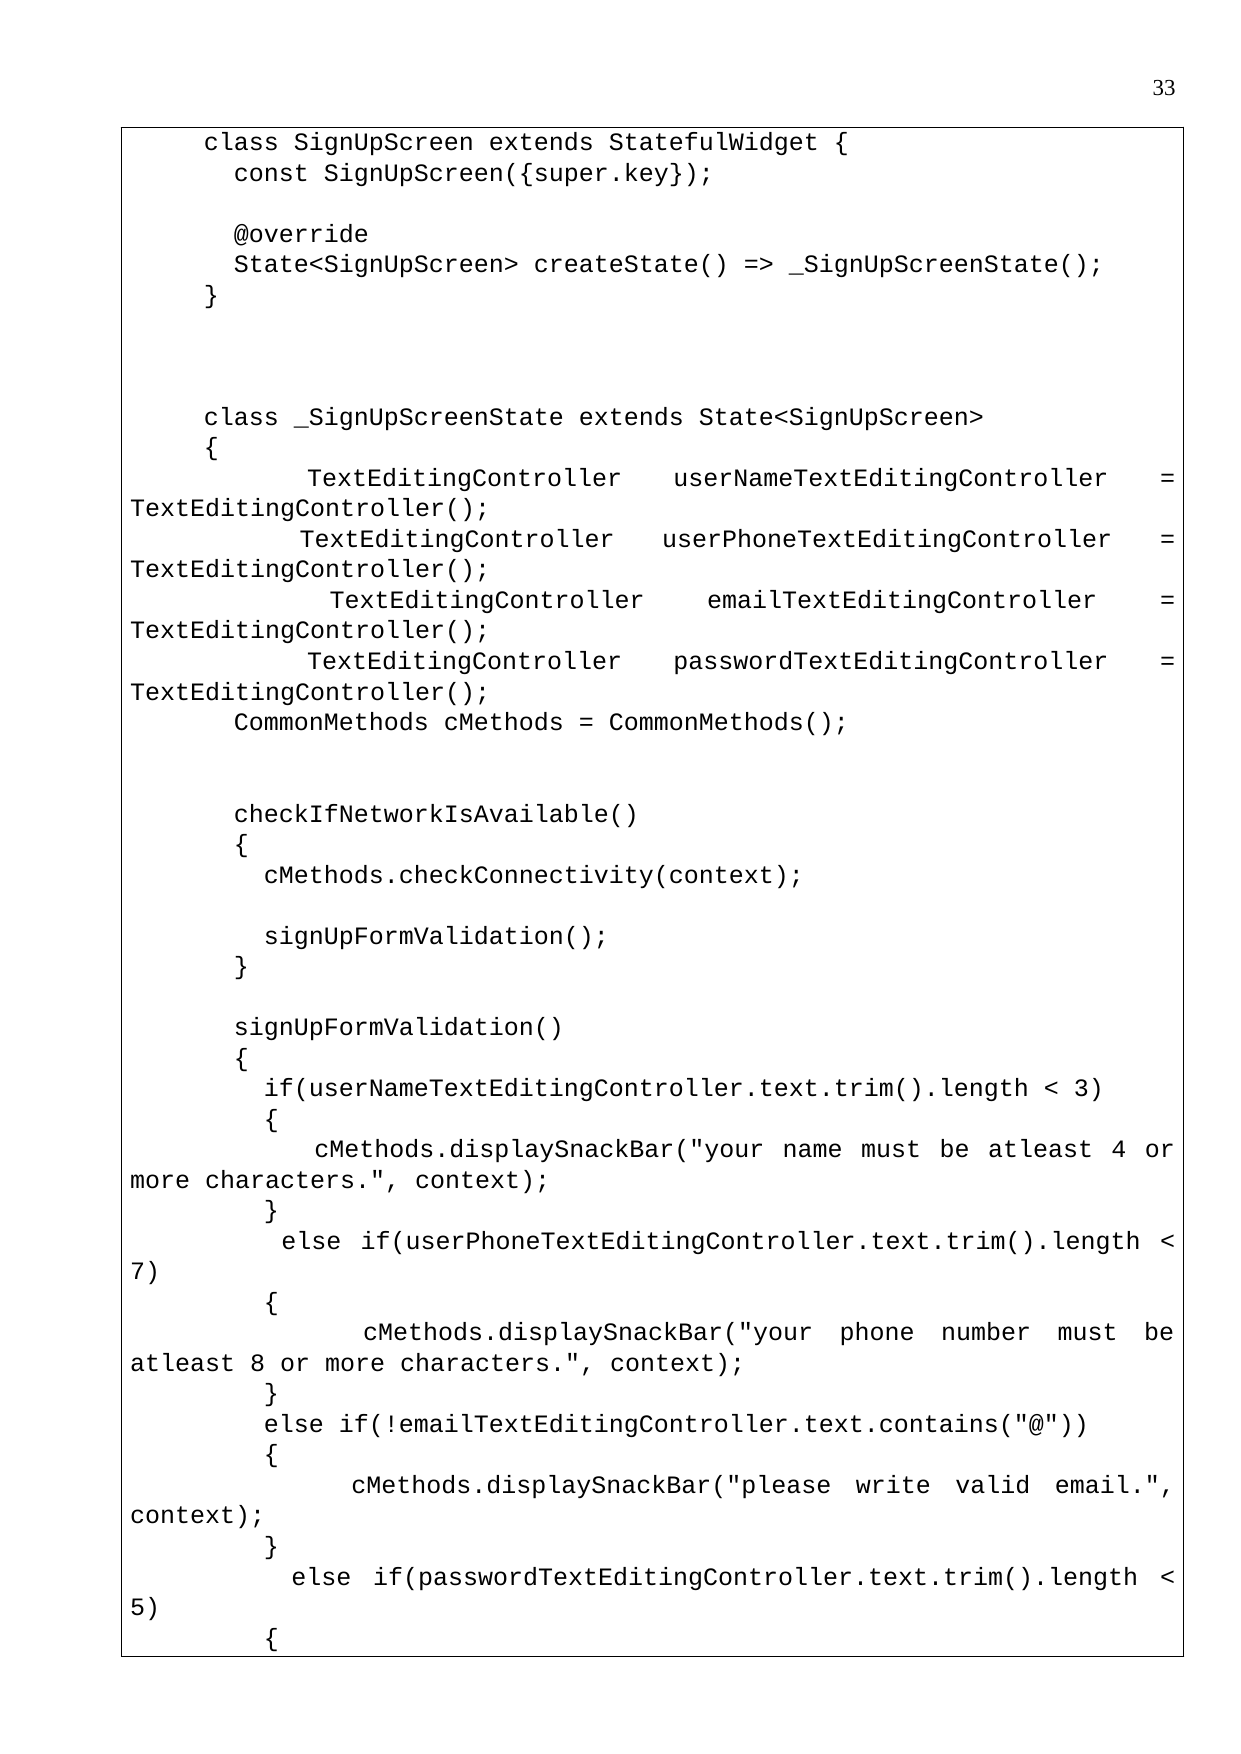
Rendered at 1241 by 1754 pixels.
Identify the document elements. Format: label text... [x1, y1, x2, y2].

text { [122, 1622, 1183, 1656]
text { [122, 828, 1183, 859]
text signUpFormValidation(); [122, 920, 1183, 951]
text cMethods.displaySnackBar("your phone number must be atleast 8 or more characters.", context); [122, 1317, 1183, 1378]
text checkIfNetworkIsAvailable() [122, 798, 1183, 828]
text @override [122, 218, 1183, 249]
text CommonMethods cMethods = CommonMethods(); [122, 706, 1183, 738]
text State<SignUpScreen> createState() => _SignUpScreenState(); [122, 249, 1183, 279]
text signUpFormValidation() [122, 1012, 1183, 1042]
text else if(!emailTextEditingController.text.contains("@")) [122, 1408, 1183, 1439]
text } [122, 1531, 1183, 1561]
text TextEditingController emailTextEditingController = TextEditingController(); [122, 584, 1183, 645]
text { [122, 1286, 1183, 1317]
text if(userNameTextEditingController.text.trim().length < 3) [122, 1073, 1183, 1103]
text else if(passwordTextEditingController.text.trim().length < 5) [122, 1561, 1183, 1622]
text { [122, 1439, 1183, 1469]
text { [122, 1042, 1183, 1073]
text cMethods.displaySnackBar("please write valid email.", context); [122, 1469, 1183, 1531]
text } [122, 1195, 1183, 1225]
text } [122, 951, 1183, 982]
text { [122, 1103, 1183, 1134]
text { [122, 432, 1183, 462]
text class _SignUpScreenState extends State<SignUpScreen> [122, 401, 1183, 432]
text const SignUpScreen({super.key}); [122, 157, 1183, 188]
text else if(userPhoneTextEditingController.text.trim().length < 7) [122, 1225, 1183, 1286]
text } [122, 279, 1183, 311]
text TextEditingController userNameTextEditingController = TextEditingController(); [122, 462, 1183, 523]
text cMethods.displaySnackBar("your name must be atleast 4 or more characters.", context); [122, 1134, 1183, 1195]
text cMethods.checkConnectivity(context); [122, 859, 1183, 891]
text TextEditingController userPhoneTextEditingController = TextEditingController(); [122, 523, 1183, 584]
text class SignUpScreen extends StatefulWidget { [122, 128, 1183, 157]
text } [122, 1378, 1183, 1408]
text TextEditingController passwordTextEditingController = TextEditingController(); [122, 645, 1183, 706]
